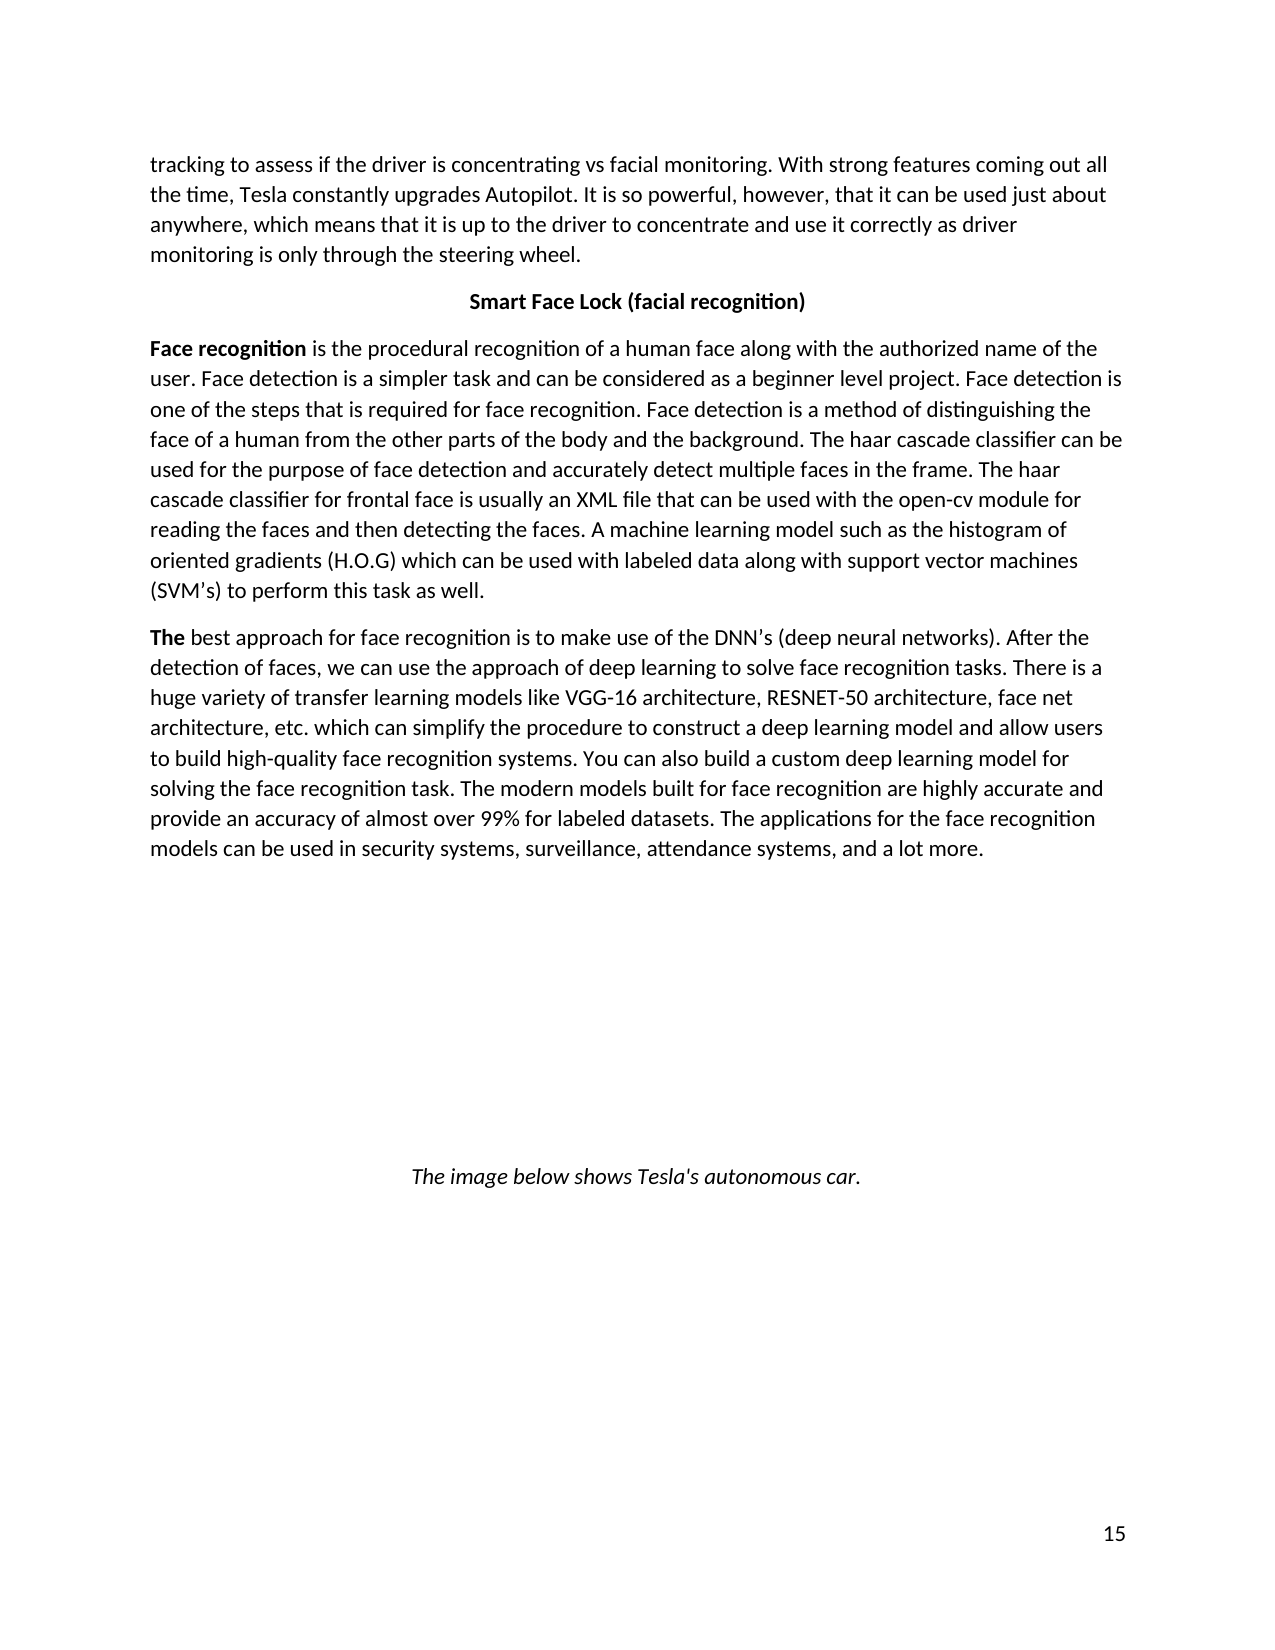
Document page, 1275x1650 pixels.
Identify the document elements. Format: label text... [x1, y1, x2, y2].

text Face recognition is the procedural recognition of a human face along with the authorized name of the user. Face detection is a simpler task and can be considered as a beginner level project. Face detection is one of the steps that is required for face recognition. Face detection is a method of distinguishing the face of a human from the other parts of the body and the background. The haar cascade classifier can be used for the purpose of face detection and accurately detect multiple faces in the frame. The haar cascade classifier for frontal face is usually an XML file that can be used with the open-cv module for reading the faces and then detecting the faces. A machine learning model such as the histogram of oriented gradients (H.O.G) which can be used with labeled data along with support vector machines (SVM’s) to perform this task as well. [150, 334, 1125, 604]
text Smart Face Lock (facial recognition) [150, 287, 1125, 316]
text The image below shows Tesla's autonomous car. [150, 1162, 1125, 1191]
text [150, 150, 1125, 269]
text The best approach for face recognition is to make use of the DNN’s (deep neural networks). After the detection of faces, we can use the approach of deep learning to solve face recognition tasks. There is a huge variety of transfer learning models like VGG-16 architecture, RESNET-50 architecture, face net architecture, etc. which can simplify the procedure to construct a deep learning model and allow users to build high-quality face recognition systems. You can also build a custom deep learning model for solving the face recognition task. The modern models built for face recognition are highly accurate and provide an accuracy of almost over 99% for labeled datasets. The applications for the face recognition models can be used in security systems, surveillance, attendance systems, and a lot more. [150, 623, 1125, 862]
